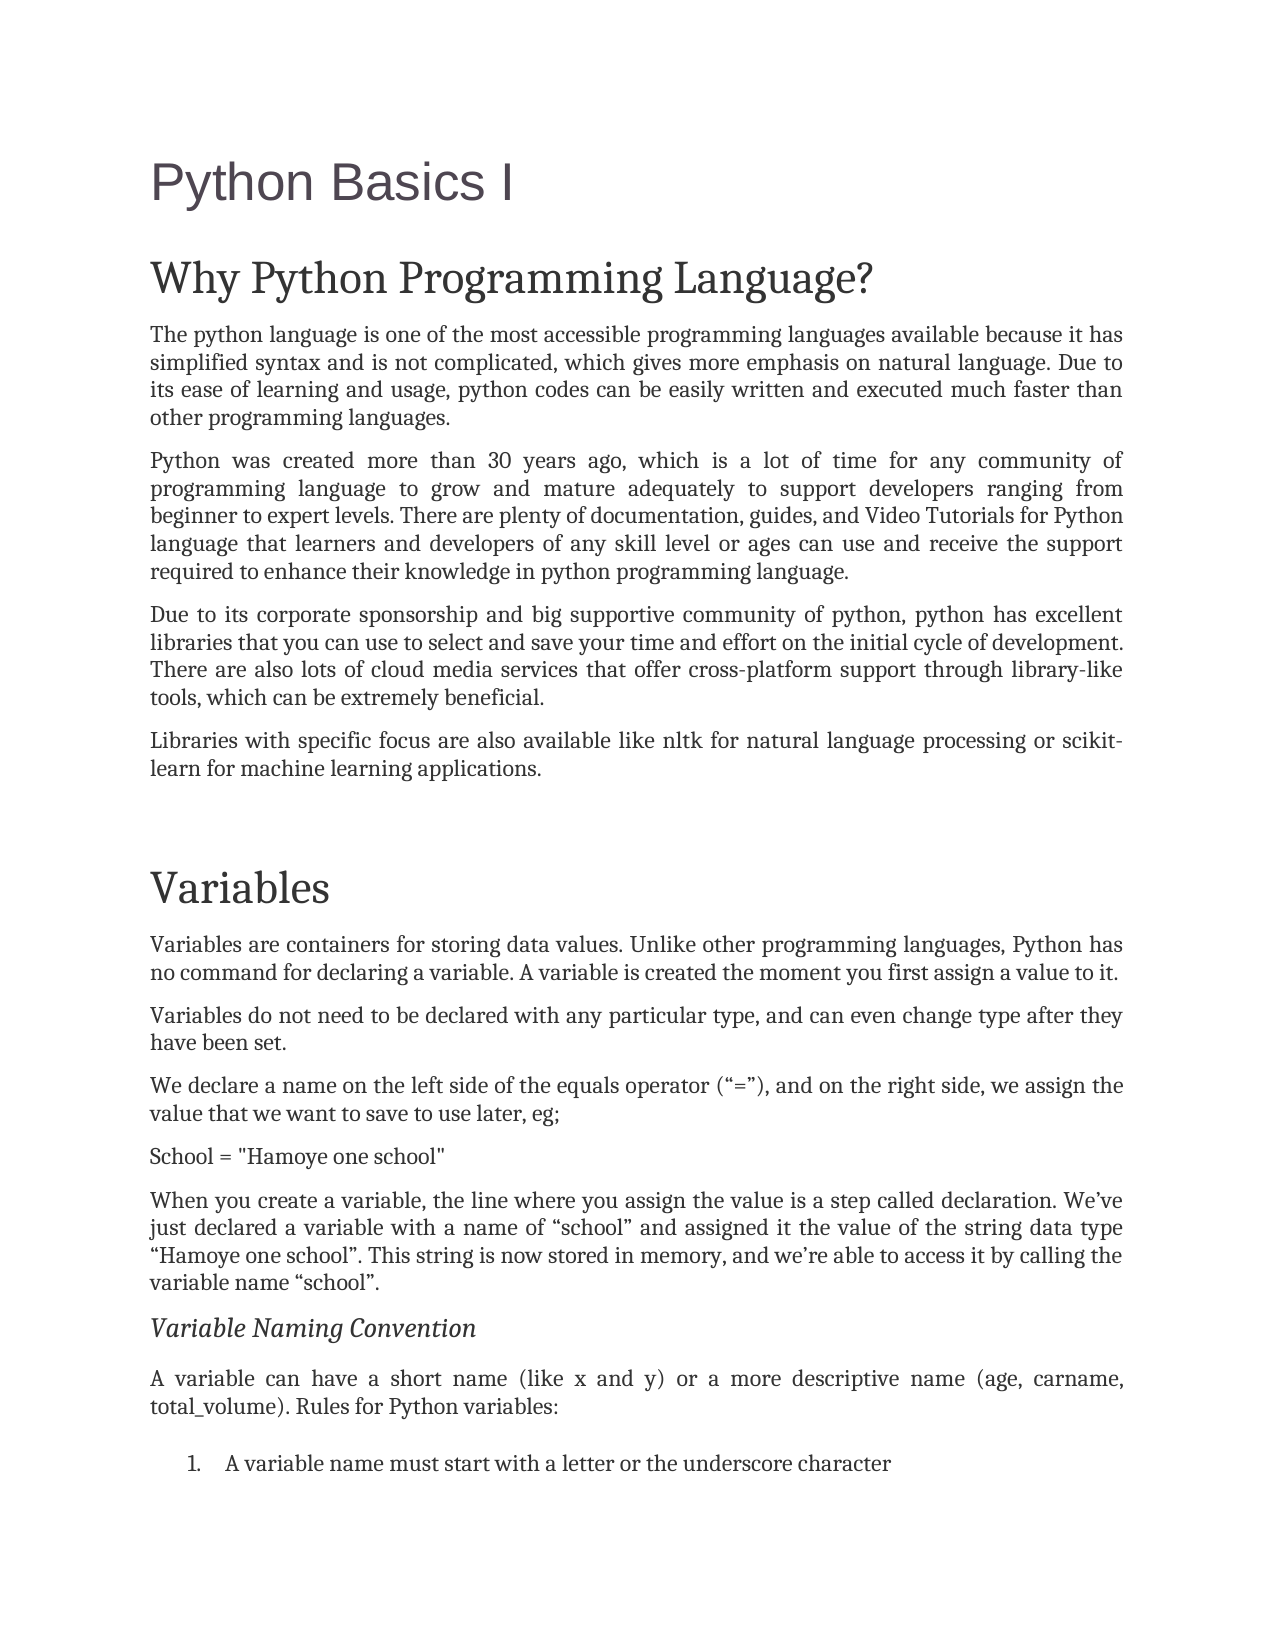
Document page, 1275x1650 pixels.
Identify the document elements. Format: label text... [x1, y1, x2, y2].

text When you create a variable, the line where you assign the value is a step called declaration. We’ve just declared a variable with a name of “school” and assigned it the value of the string data type “Hamoye one school”. This string is now stored in memory, and we’re able to access it by calling the variable name “school”. [150, 1186, 1125, 1297]
text Variables do not need to be declared with any particular type, and can even change type after they have been set. [150, 1002, 1125, 1057]
text Variables are containers for storing data values. Unlike other programming languages, Python has no command for declaring a variable. A variable is created the moment you first assign a value to it. [150, 931, 1125, 986]
text The python language is one of the most accessible programming languages available because it has simplified syntax and is not complicated, which gives more emphasis on natural language. Due to its ease of learning and usage, python codes can be easily written and executed much faster than other programming languages. [150, 321, 1125, 432]
text We declare a name on the left side of the equals operator (“=”), and on the right side, we assign the value that we want to save to use later, eg; [150, 1072, 1125, 1128]
text Due to its corporate sponsorship and big supportive community of python, python has excellent libraries that you can use to select and save your time and effort on the initial cycle of development. There are also lots of cloud media services that offer cross-platform support through library-like tools, which can be extremely beneficial. [150, 601, 1125, 711]
text Why Python Programming Language? [150, 252, 1125, 306]
subtitle Variable Naming Convention [150, 1312, 1125, 1345]
text Python was created more than 30 years ago, which is a lot of time for any community of programming language to grow and mature adequately to support developers ranging from beginner to expert levels. There are plenty of documentation, guides, and Video Tutorials for Python language that learners and developers of any skill level or ages can use and receive the support required to enhance their knowledge in python programming language. [150, 447, 1125, 585]
subtitle Variables [150, 861, 1125, 915]
text A variable can have a short name (like x and y) or a more descriptive name (age, carname, total_volume). Rules for Python variables: [150, 1365, 1125, 1421]
subtitle Python Basics I [150, 150, 1125, 211]
text Libraries with specific focus are also available like nltk for natural language processing or scikit-learn for machine learning applications. [150, 727, 1125, 782]
list A variable name must start with a letter or the underscore character [187, 1450, 1125, 1477]
text School = "Hamoye one school" [150, 1143, 1125, 1171]
